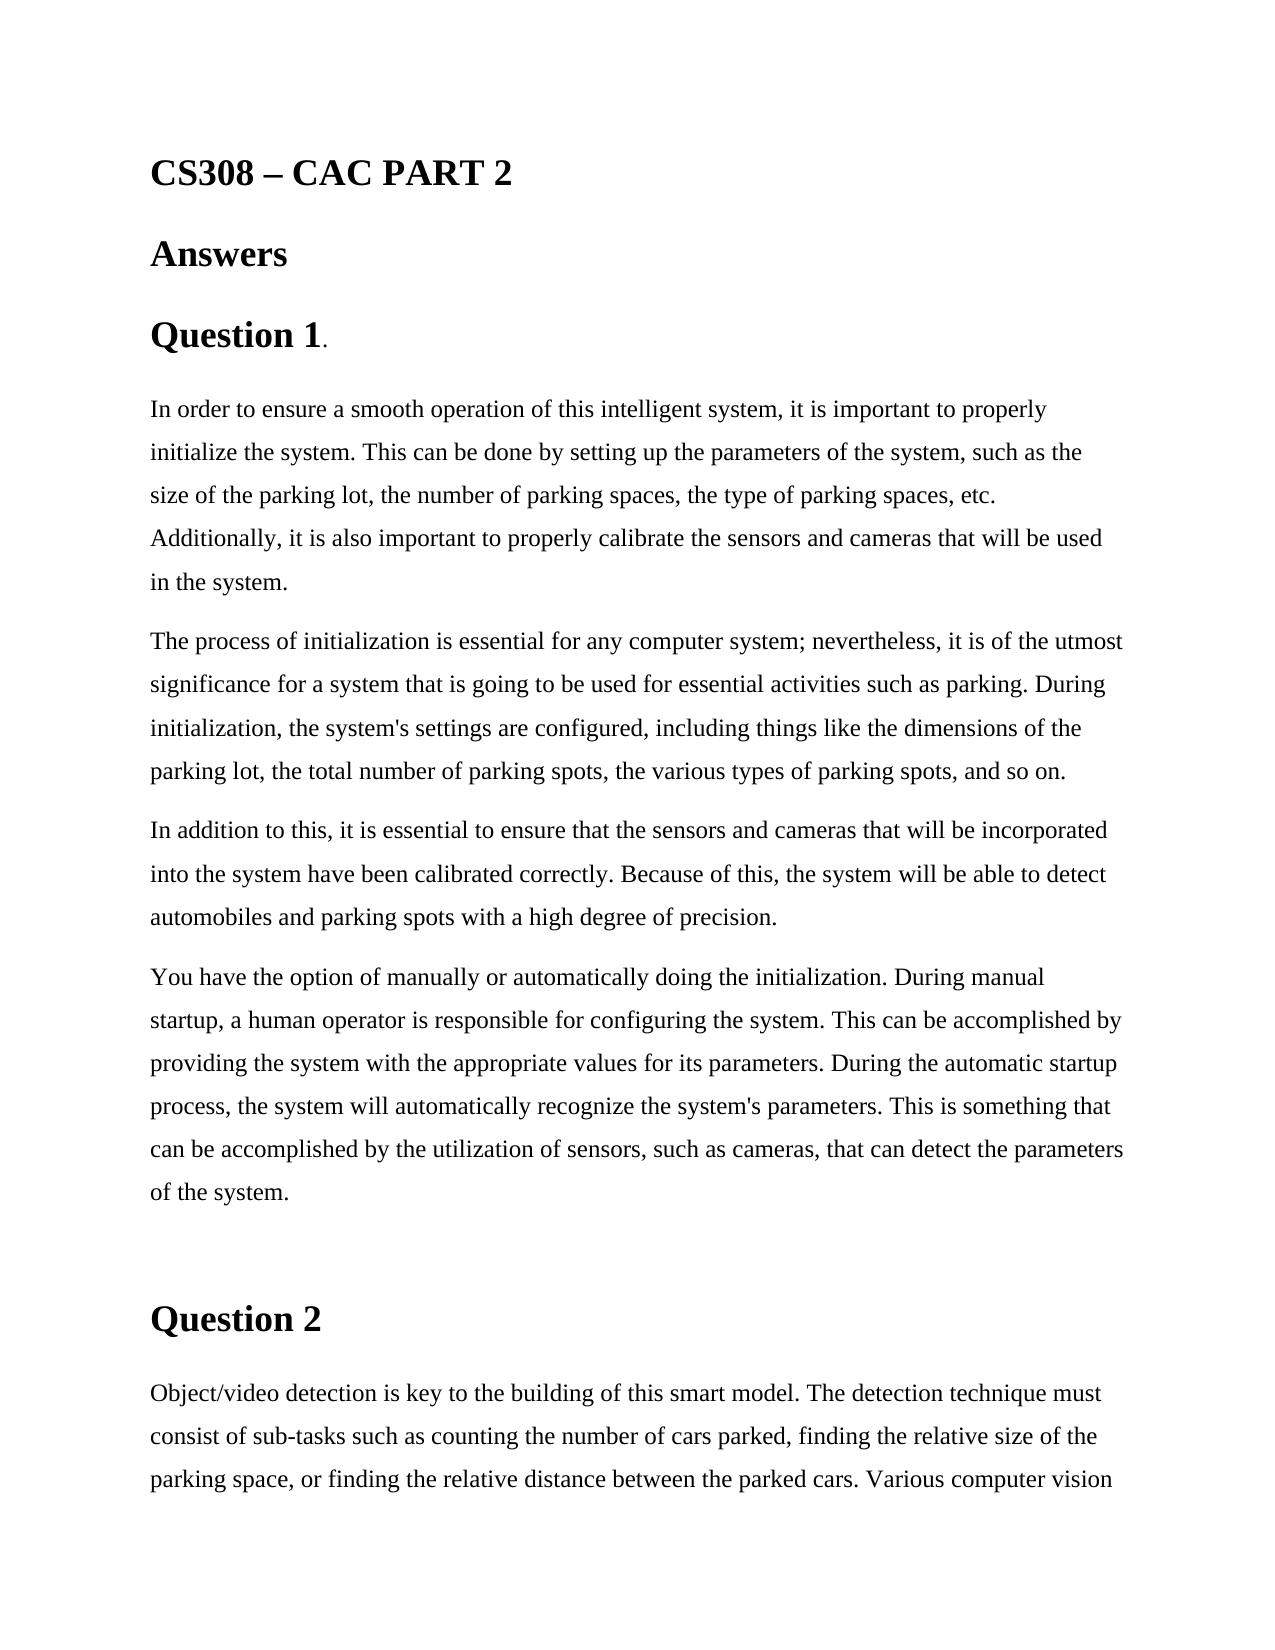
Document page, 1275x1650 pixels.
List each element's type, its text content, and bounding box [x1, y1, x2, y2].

text You have the option of manually or automatically doing the initialization. During manual startup, a human operator is responsible for configuring the system. This can be accomplished by providing the system with the appropriate values for its parameters. During the automatic startup process, the system will automatically recognize the system's parameters. This is something that can be accomplished by the utilization of sensors, such as cameras, that can detect the parameters of the system. [150, 962, 1125, 1206]
text CS308 – CAC PART 2 [150, 150, 1125, 193]
text Question 2 [150, 1297, 1125, 1340]
text Answers [150, 231, 1125, 274]
text In addition to this, it is essential to ensure that the sensors and cameras that will be incorporated into the system have been calibrated correctly. Because of this, the system will be able to detect automobiles and parking spots with a high degree of precision. [150, 816, 1125, 931]
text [150, 1378, 1125, 1493]
text The process of initialization is essential for any computer system; nevertheless, it is of the utmost significance for a system that is going to be used for essential activities such as parking. During initialization, the system's settings are configured, including things like the dimensions of the parking lot, the total number of parking spots, the various types of parking spots, and so on. [150, 626, 1125, 784]
text Question 1. [150, 313, 1125, 356]
text In order to ensure a smooth operation of this intelligent system, it is important to properly initialize the system. This can be done by setting up the parameters of the system, such as the size of the parking lot, the number of parking spaces, the type of parking spaces, etc. Additionally, it is also important to properly calibrate the sensors and cameras that will be used in the system. [150, 394, 1125, 595]
